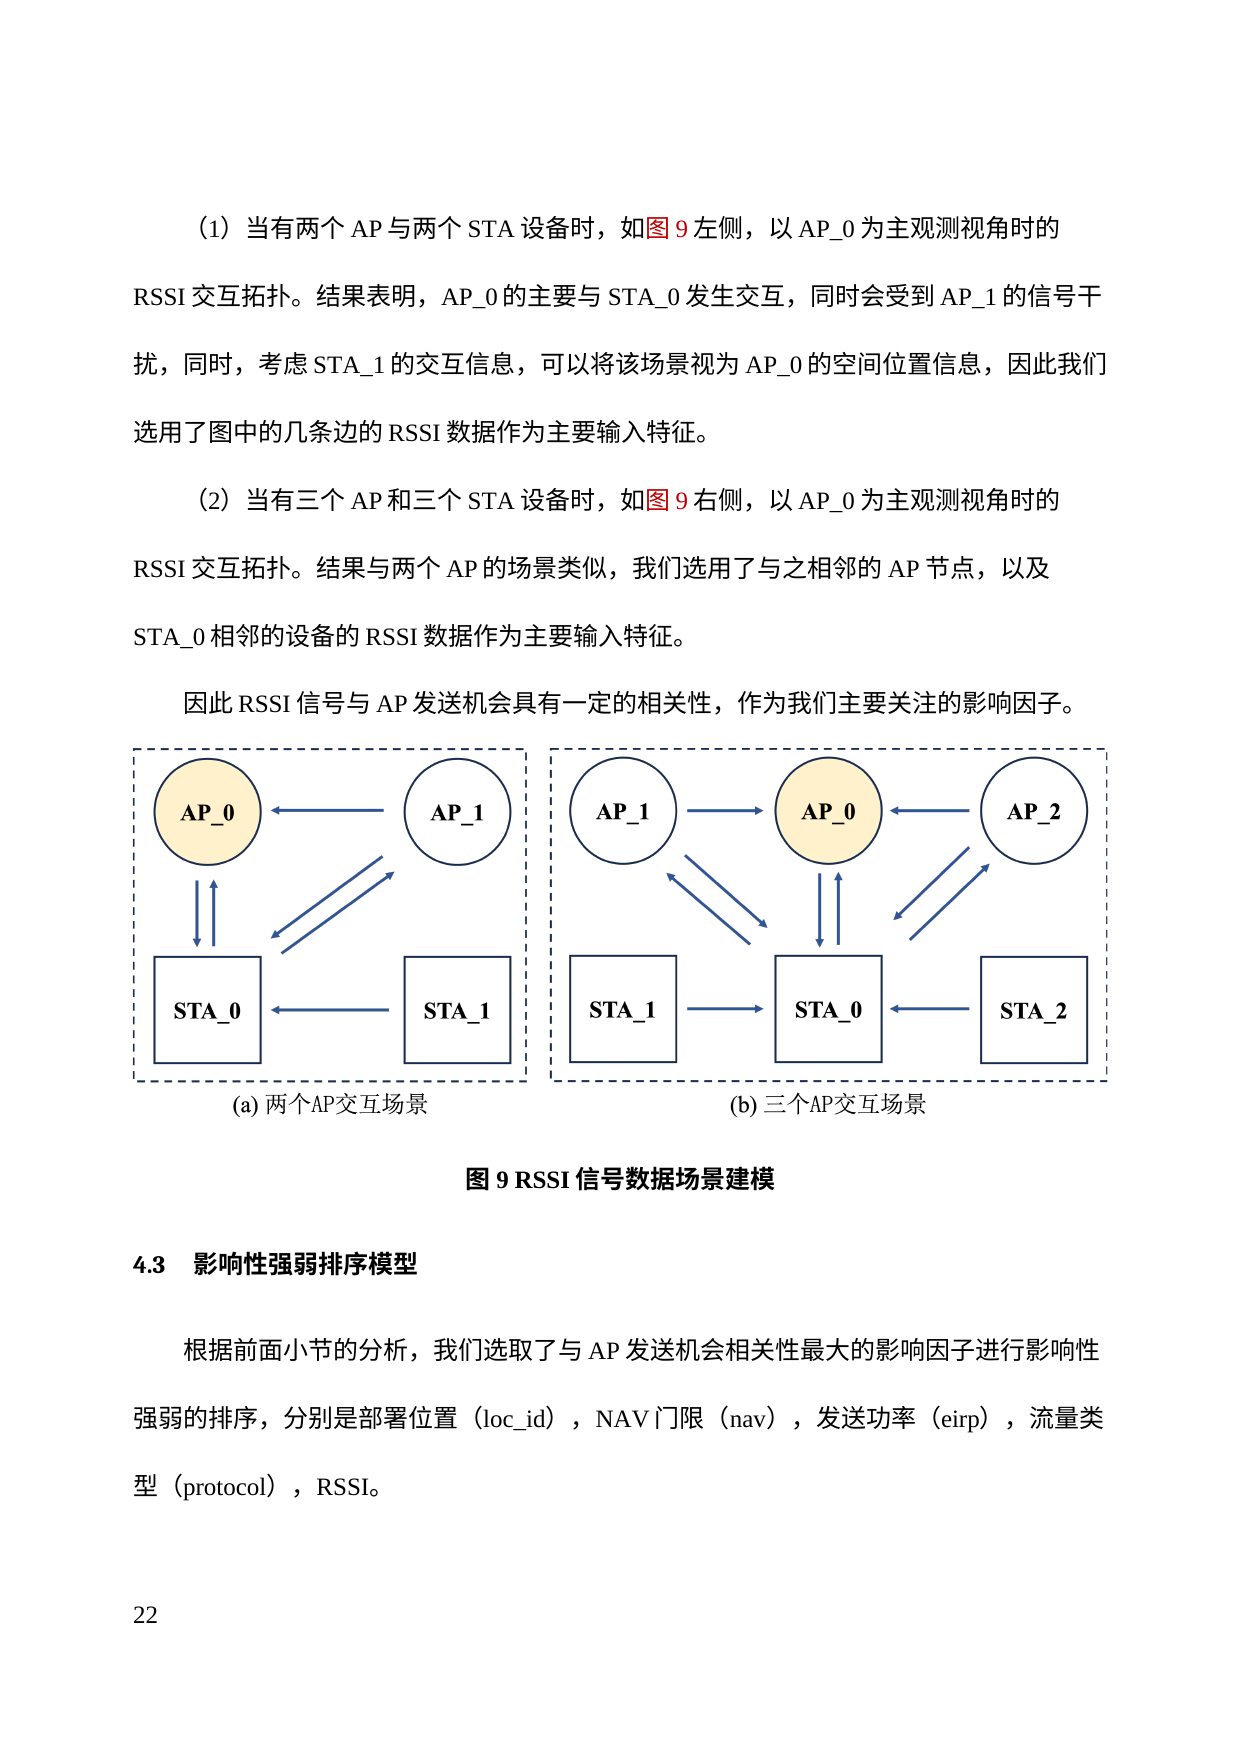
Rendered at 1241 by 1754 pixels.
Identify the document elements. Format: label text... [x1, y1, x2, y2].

text 图 9 RSSI信号数据场景建模 [133, 1143, 1107, 1211]
subtitle 影响性强弱排序模型 [133, 1228, 1107, 1296]
text 根据前面小节的分析，我们选取了与AP发送机会相关性最大的影响因子进行影响性强弱的排序，分别是部署位置（loc_id），NAV门限（nav），发送功率（eirp），流量类型（protocol），RSSI。 [133, 1314, 1107, 1518]
picture [132, 748, 1108, 1132]
text 因此RSSI信号与AP发送机会具有一定的相关性，作为我们主要关注的影响因子。 [133, 668, 1107, 736]
text （1）当有两个AP与两个STA设备时，如图 9左侧，以AP_0为主观测视角时的RSSI交互拓扑。结果表明，AP_0的主要与STA_0发生交互，同时会受到AP_1的信号干扰，同时，考虑STA_1的交互信息，可以将该场景视为AP_0的空间位置信息，因此我们选用了图中的几条边的RSSI数据作为主要输入特征。 [133, 193, 1107, 464]
text （2）当有三个AP和三个STA设备时，如图 9右侧，以AP_0为主观测视角时的RSSI交互拓扑。结果与两个AP的场景类似，我们选用了与之相邻的AP节点，以及STA_0相邻的设备的RSSI数据作为主要输入特征。 [133, 464, 1107, 668]
